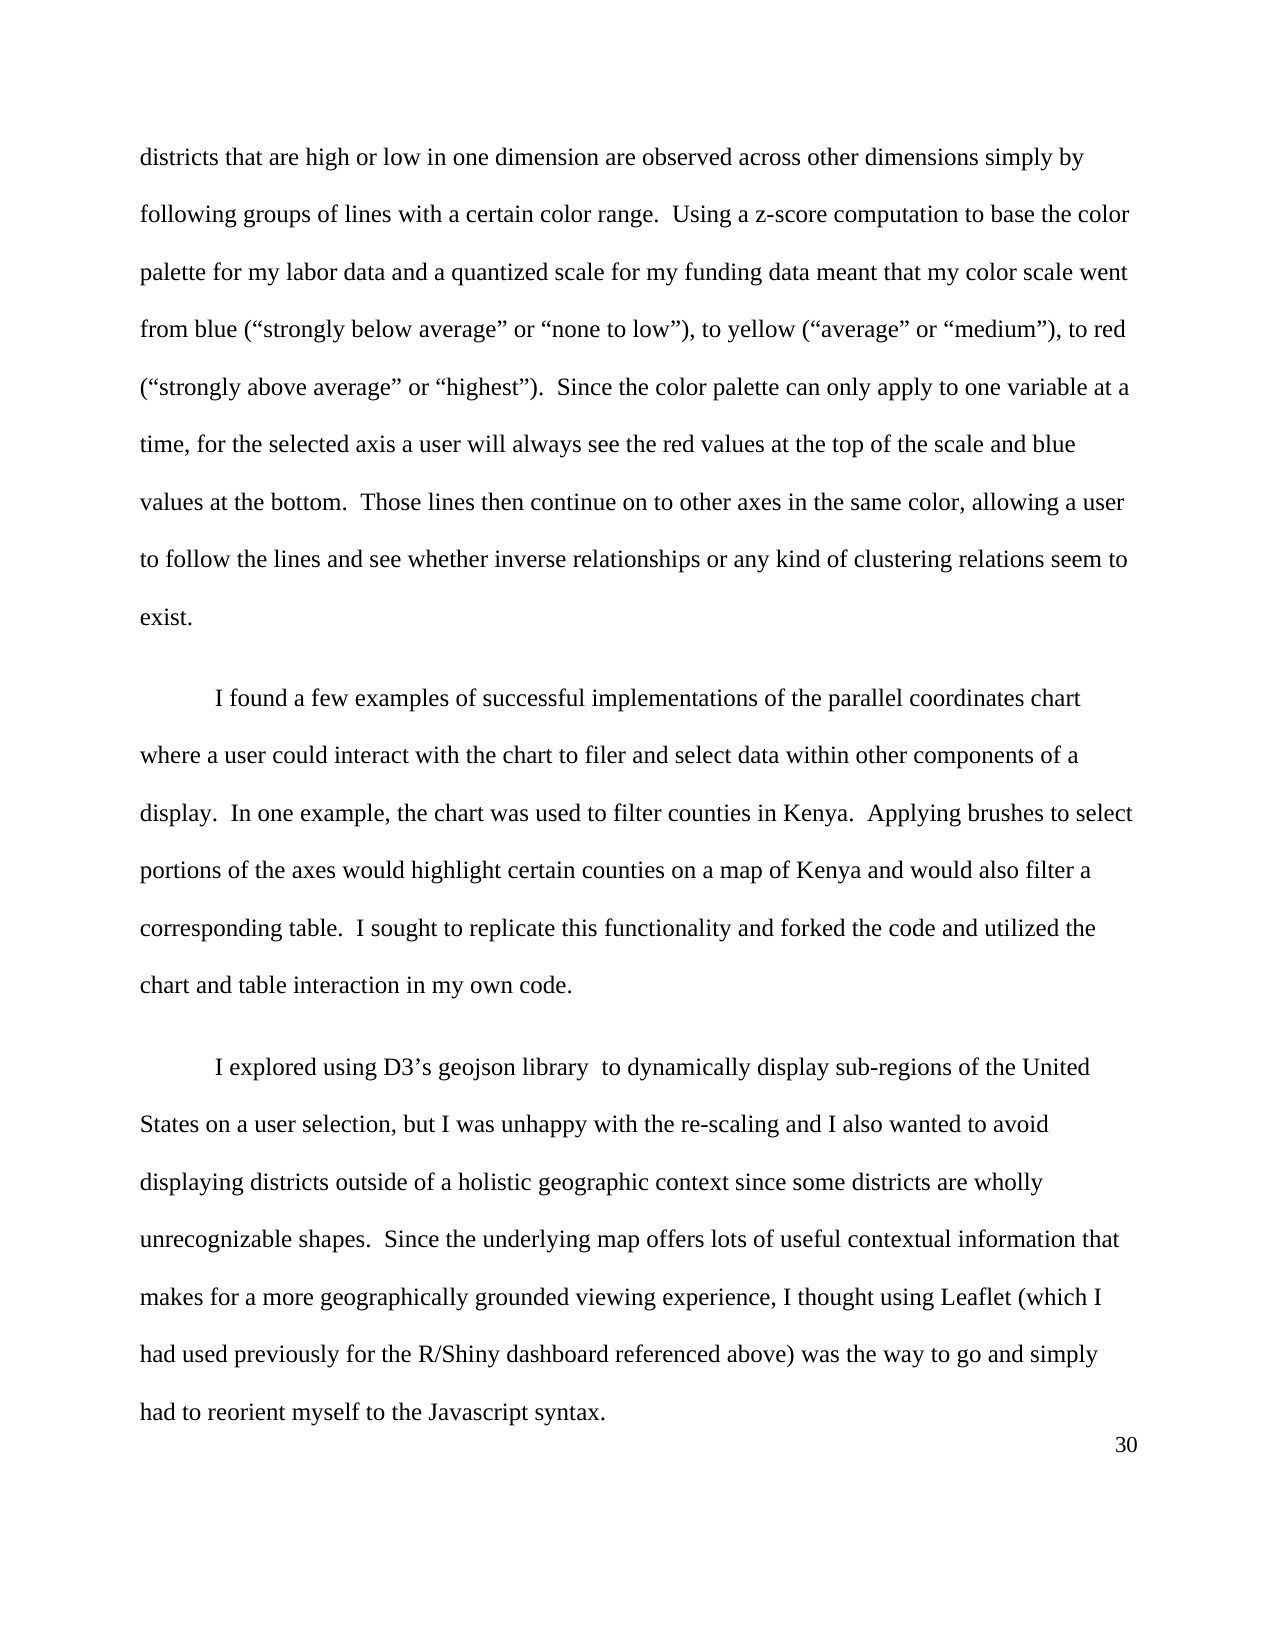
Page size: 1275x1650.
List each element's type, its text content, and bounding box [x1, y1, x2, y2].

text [139, 142, 1137, 630]
text I found a few examples of successful implementations of the parallel coordinates chart where a user could interact with the chart to filer and select data within other components of a display. In one example, the chart was used to filter counties in Kenya. Applying brushes to select portions of the axes would highlight certain counties on a map of Kenya and would also filter a corresponding table. I sought to replicate this functionality and forked the code and utilized the chart and table interaction in my own code. [139, 683, 1137, 999]
text I explored using D3’s geojson library to dynamically display sub-regions of the United States on a user selection, but I was unhappy with the re-scaling and I also wanted to avoid displaying districts outside of a holistic geographic context since some districts are wholly unrecognizable shapes. Since the underlying map offers lots of useful contextual information that makes for a more geographically grounded viewing experience, I thought using Leaflet (which I had used previously for the R/Shiny dashboard referenced above) was the way to go and simply had to reorient myself to the Javascript syntax. [139, 1052, 1137, 1426]
